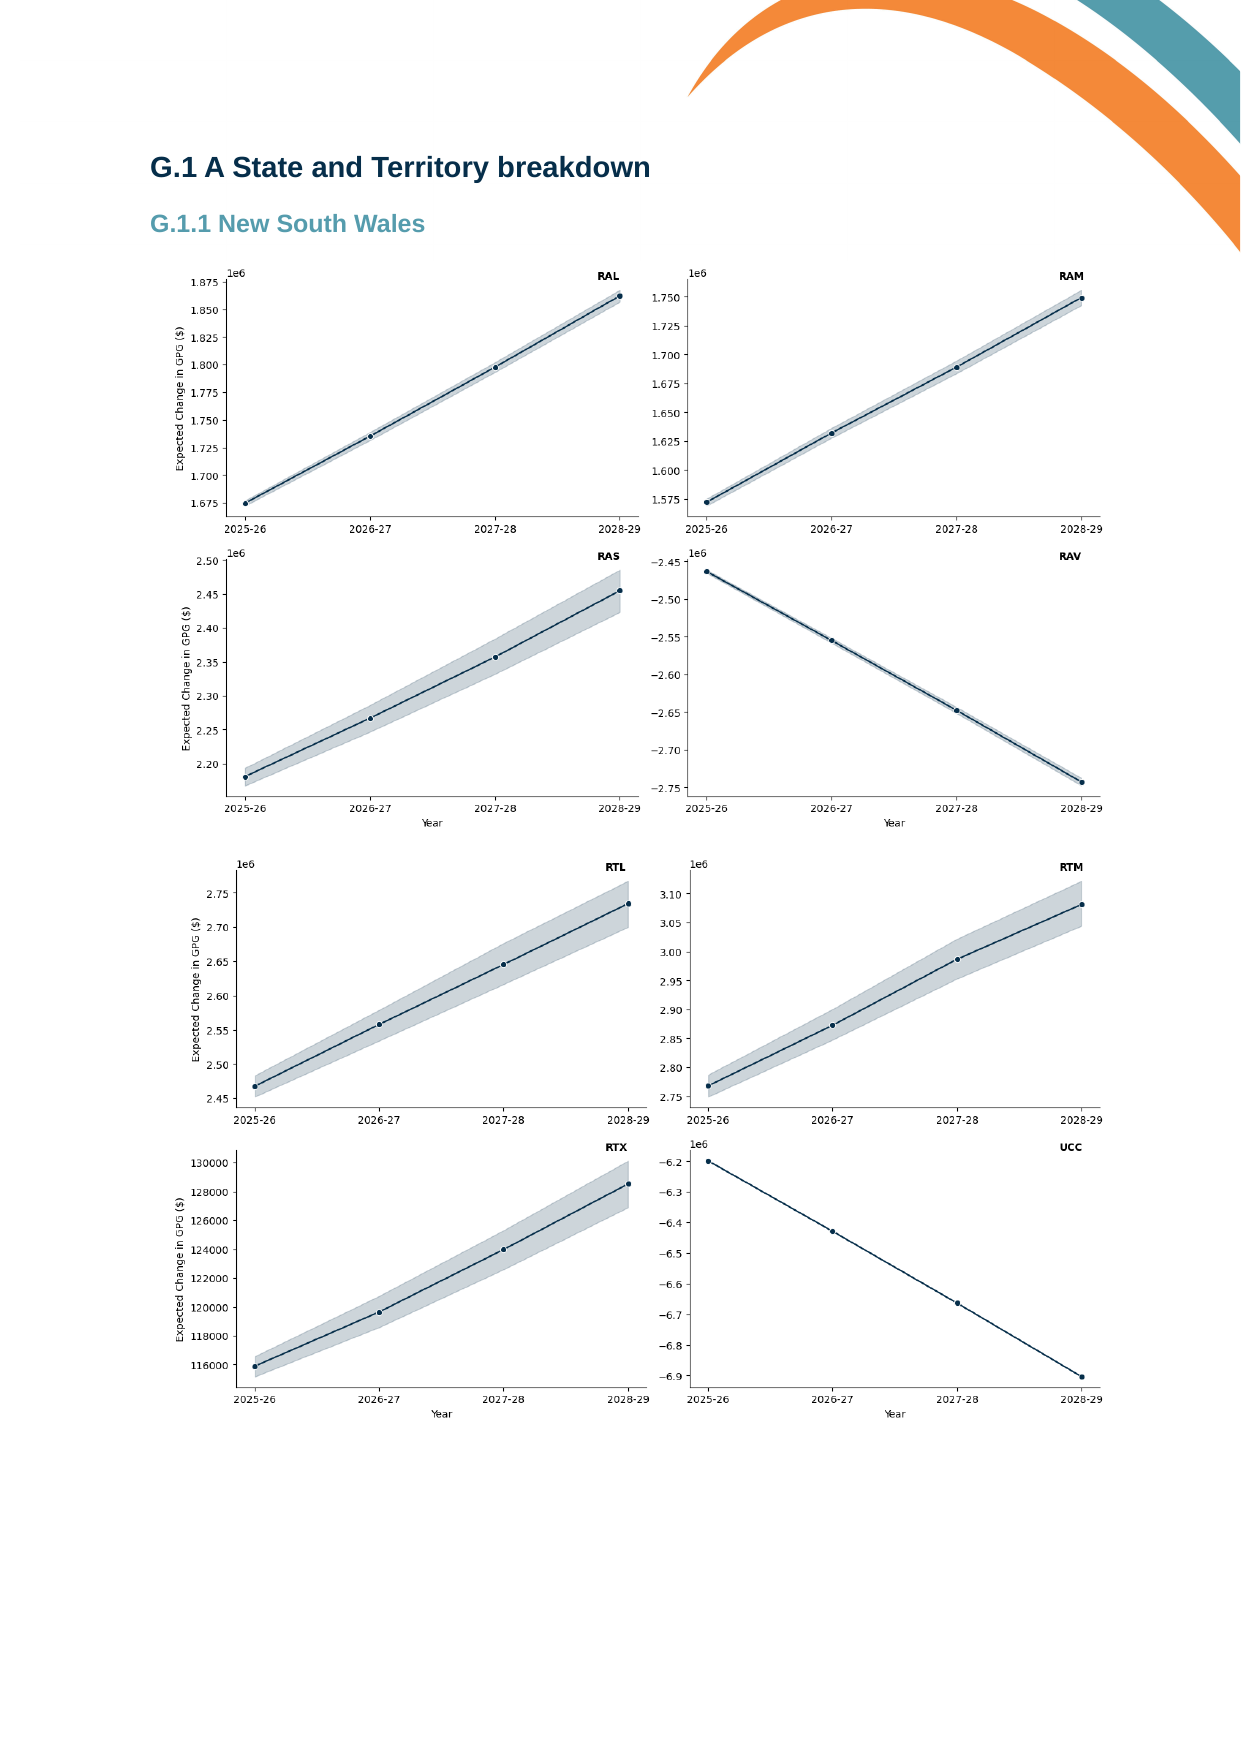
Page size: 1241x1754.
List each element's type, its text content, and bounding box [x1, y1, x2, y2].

picture [168, 852, 1109, 1426]
subtitle G.1.1 New South Wales [150, 209, 1090, 238]
picture [19, 0, 1241, 835]
subtitle G.1 A State and Territory breakdown [150, 150, 1090, 183]
